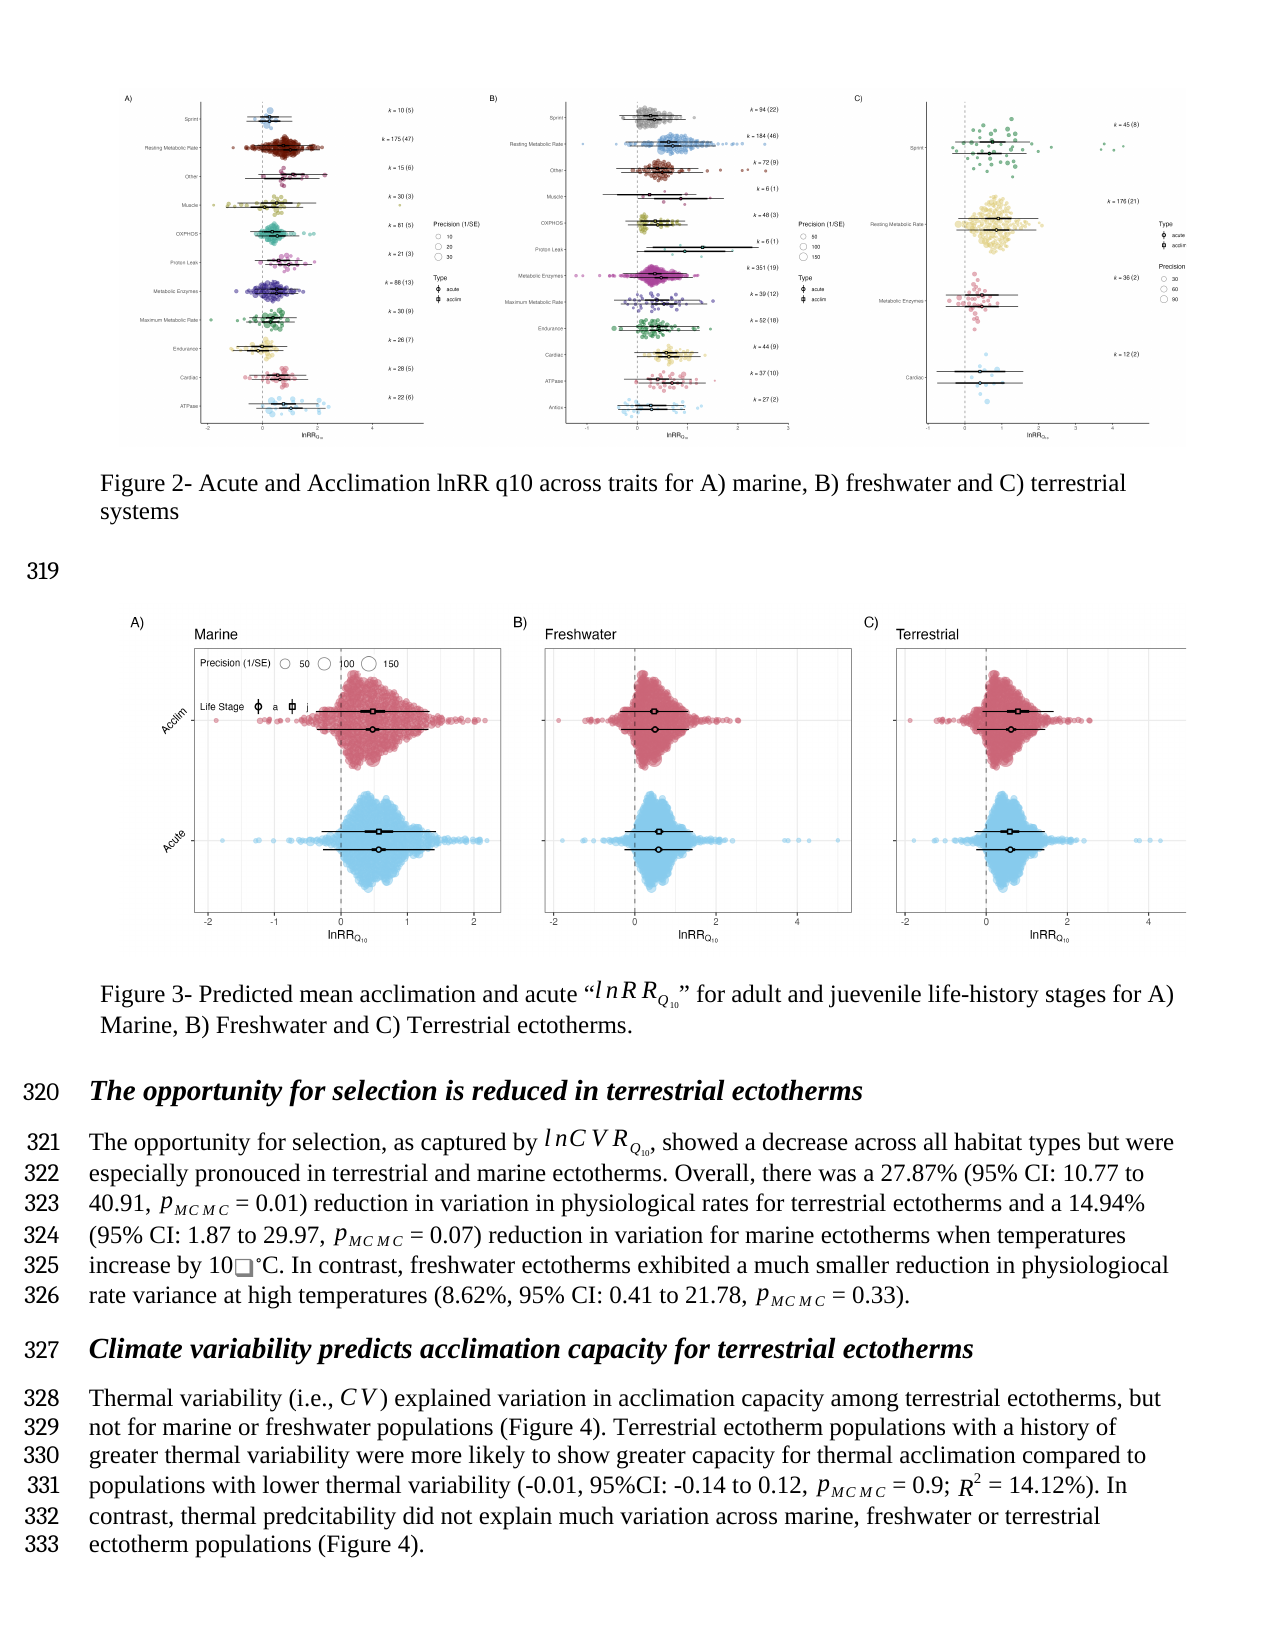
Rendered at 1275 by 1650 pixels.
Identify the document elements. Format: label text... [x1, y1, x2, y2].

text Thermal variability (i.e., ) explained variation in acclimation capacity among terrestrial ectotherms, but not for marine or freshwater populations (Figure 4). Terrestrial ectotherm populations with a history of greater thermal variability were more likely to show greater capacity for thermal acclimation compared to populations with lower thermal variability (-0.01, 95%CI: -0.14 to 0.12, = 0.9; = 14.12%). In contrast, thermal predcitability did not explain much variation across marine, freshwater or terrestrial ectotherm populations (Figure 4). [89, 1383, 1186, 1558]
table_header Figure 2- Acute and Acclimation lnRR q10 across traits for A) marine, B) freshwater and C) terrestrial systems [89, 89, 1186, 538]
picture [118, 88, 1187, 447]
table_header Figure 3- Predicted mean acclimation and acute “” for adult and juevenile life-history stages for A) Marine, B) Freshwater and C) Terrestrial ectotherms. [89, 604, 1186, 1052]
text The opportunity for selection, as captured by , showed a decrease across all habitat types but were especially pronouced in terrestrial and marine ectotherms. Overall, there was a 27.87% (95% CI: 10.77 to 40.91, = 0.01) reduction in variation in physiological rates for terrestrial ectotherms and a 14.94% (95% CI: 1.87 to 29.97, = 0.07) reduction in variation for marine ectotherms when temperatures increase by 10C. In contrast, freshwater ectotherms exhibited a much smaller reduction in physiologiocal rate variance at high temperatures (8.62%, 95% CI: 0.41 to 21.78, = 0.33). [89, 1125, 1186, 1310]
picture [118, 603, 1187, 957]
subtitle The opportunity for selection is reduced in terrestrial ectotherms [89, 1073, 1186, 1106]
subtitle Climate variability predicts acclimation capacity for terrestrial ectotherms [89, 1331, 1186, 1364]
